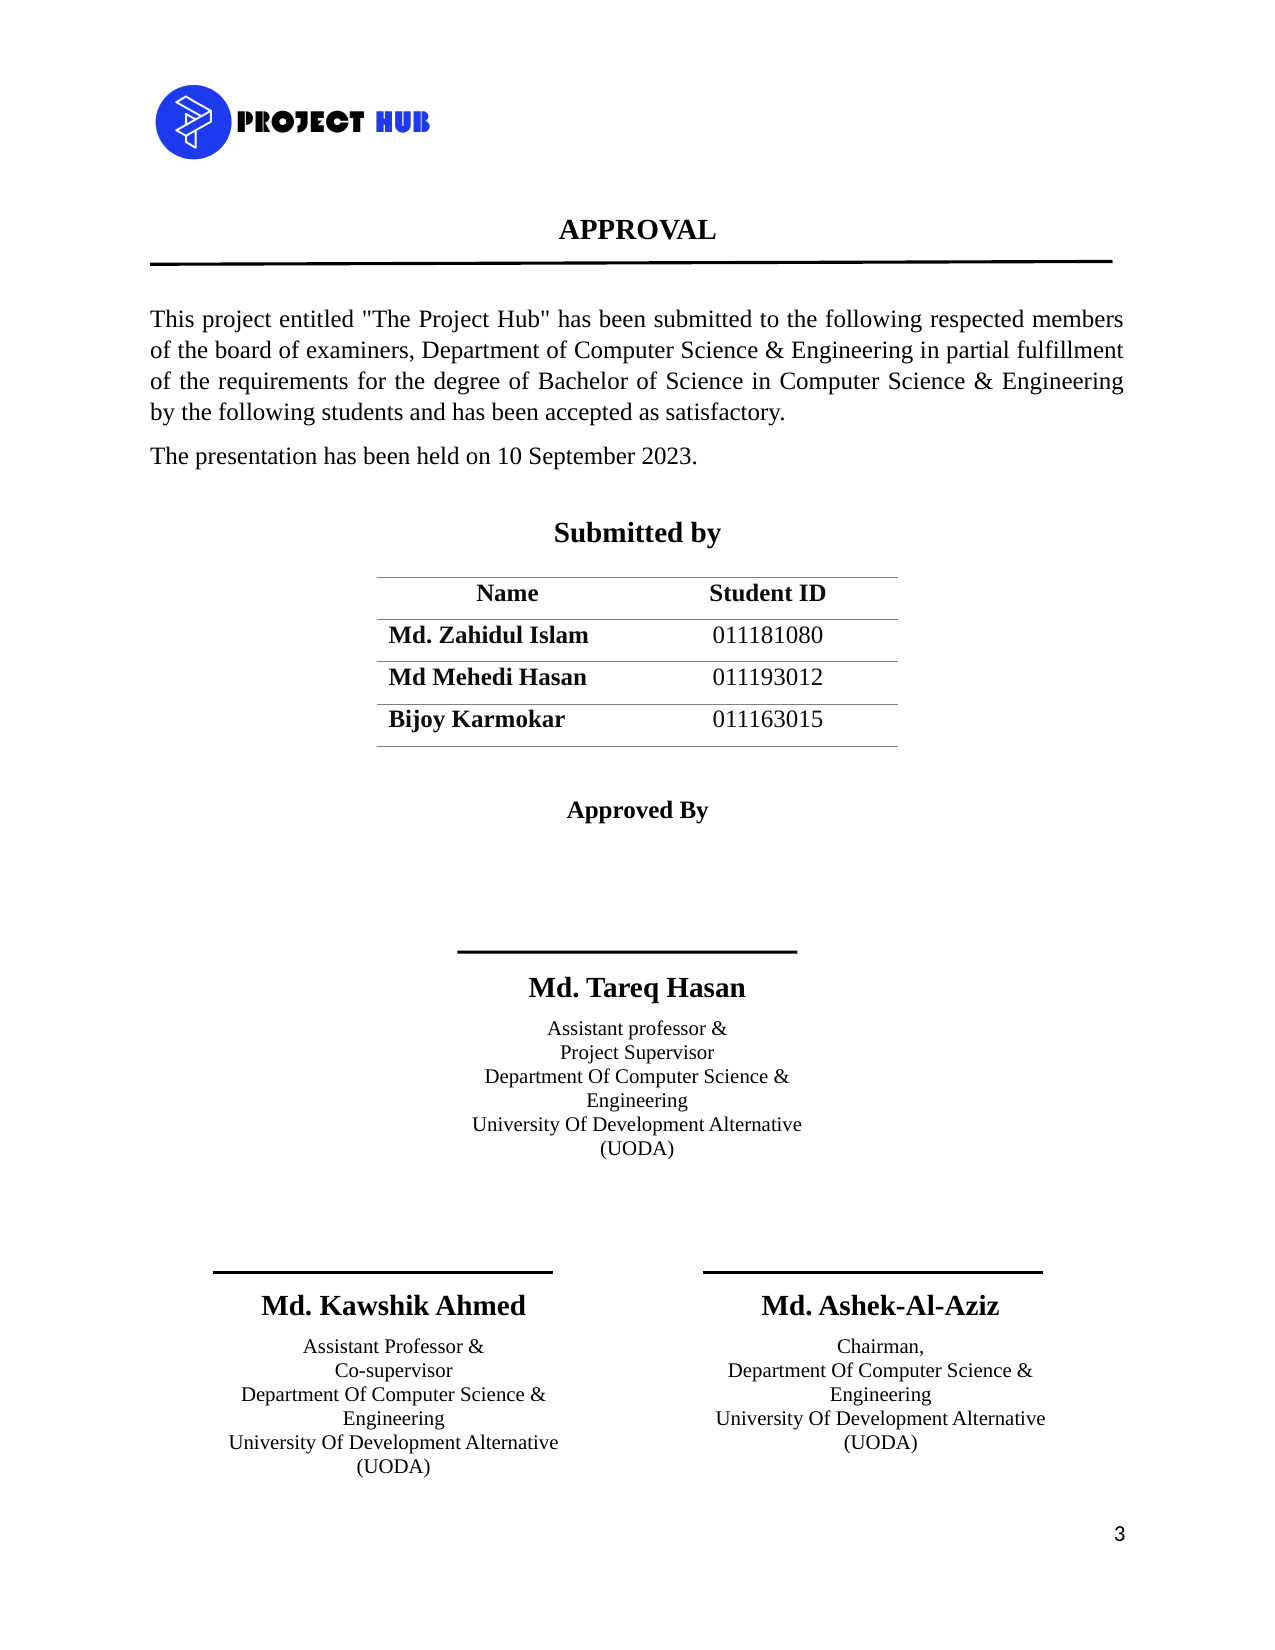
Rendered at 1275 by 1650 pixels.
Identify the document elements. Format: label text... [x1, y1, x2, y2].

text Submitted by [150, 516, 1125, 549]
text This project entitled "The Project Hub" has been submitted to the following respected members of the board of examiners, Department of Computer Science & Engineering in partial fulfillment of the requirements for the degree of Bachelor of Science in Computer Science & Engineering by the following students and has been accepted as satisfactory. [150, 304, 1125, 426]
table_cell Bijoy Karmokar [377, 705, 637, 746]
table_cell Chairman, Department Of Computer Science & Engineering University Of Development Alternative (UODA) [637, 1334, 1124, 1478]
table_header Md. Ashek-Al-Aziz [637, 1288, 1124, 1334]
text Approved By [150, 796, 1125, 824]
table_cell 011163015 [638, 705, 898, 746]
table_cell 011193012 [638, 662, 898, 703]
table_cell Md. Zahidul Islam [377, 620, 637, 661]
table_cell 011181080 [638, 620, 898, 661]
table_header Student ID [638, 578, 898, 619]
table_header Md. Tareq Hasan Assistant professor & Project Supervisor Department Of Computer Science & Engineering University Of Development Alternative (UODA) [150, 936, 1124, 1160]
text The presentation has been held on 10 September 2023. [150, 441, 1125, 470]
picture [150, 75, 454, 164]
text APPROVAL [150, 212, 1125, 246]
table_cell Assistant Professor & Co-supervisor Department Of Computer Science & Engineering University Of Development Alternative (UODA) [150, 1334, 637, 1478]
table_header Name [377, 578, 637, 619]
table_cell Md Mehedi Hasan [377, 662, 637, 703]
table_header Md. Kawshik Ahmed [150, 1288, 637, 1334]
